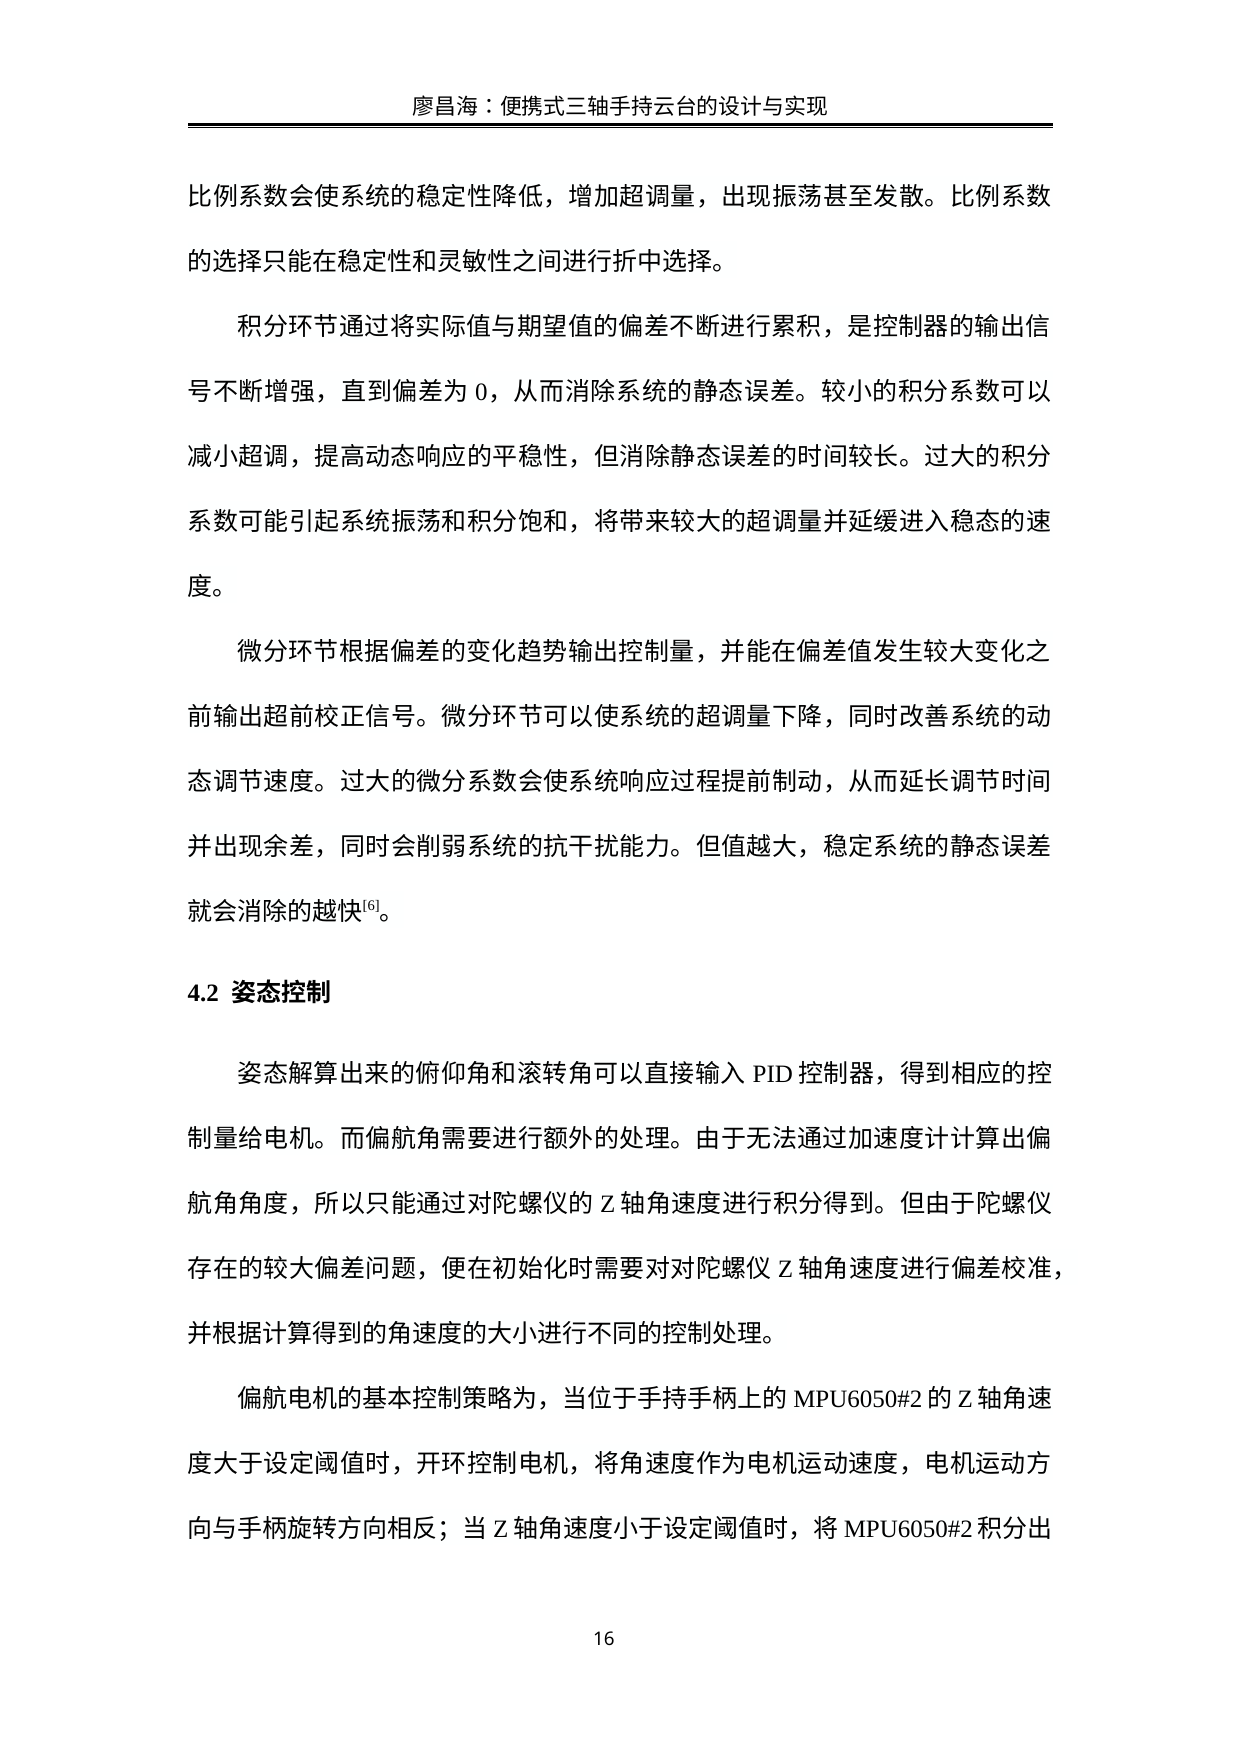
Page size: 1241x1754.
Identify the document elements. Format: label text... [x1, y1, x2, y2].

text 微分环节根据偏差的变化趋势输出控制量，并能在偏差值发生较大变化之前输出超前校正信号。微分环节可以使系统的超调量下降，同时改善系统的动态调节速度。过大的微分系数会使系统响应过程提前制动，从而延长调节时间并出现余差，同时会削弱系统的抗干扰能力。但值越大，稳定系统的静态误差就会消除的越快[6]。 [187, 617, 1053, 942]
text 积分环节通过将实际值与期望值的偏差不断进行累积，是控制器的输出信号不断增强，直到偏差为0，从而消除系统的静态误差。较小的积分系数可以减小超调，提高动态响应的平稳性，但消除静态误差的时间较长。过大的积分系数可能引起系统振荡和积分饱和，将带来较大的超调量并延缓进入稳态的速度。 [187, 292, 1053, 617]
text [187, 1364, 1053, 1559]
text 姿态解算出来的俯仰角和滚转角可以直接输入PID控制器，得到相应的控制量给电机。而偏航角需要进行额外的处理。由于无法通过加速度计计算出偏航角角度，所以只能通过对陀螺仪的Z轴角速度进行积分得到。但由于陀螺仪存在的较大偏差问题，便在初始化时需要对对陀螺仪Z轴角速度进行偏差校准，并根据计算得到的角速度的大小进行不同的控制处理。 [187, 1039, 1053, 1364]
subtitle 姿态控制 [187, 958, 1053, 1023]
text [187, 162, 1053, 292]
